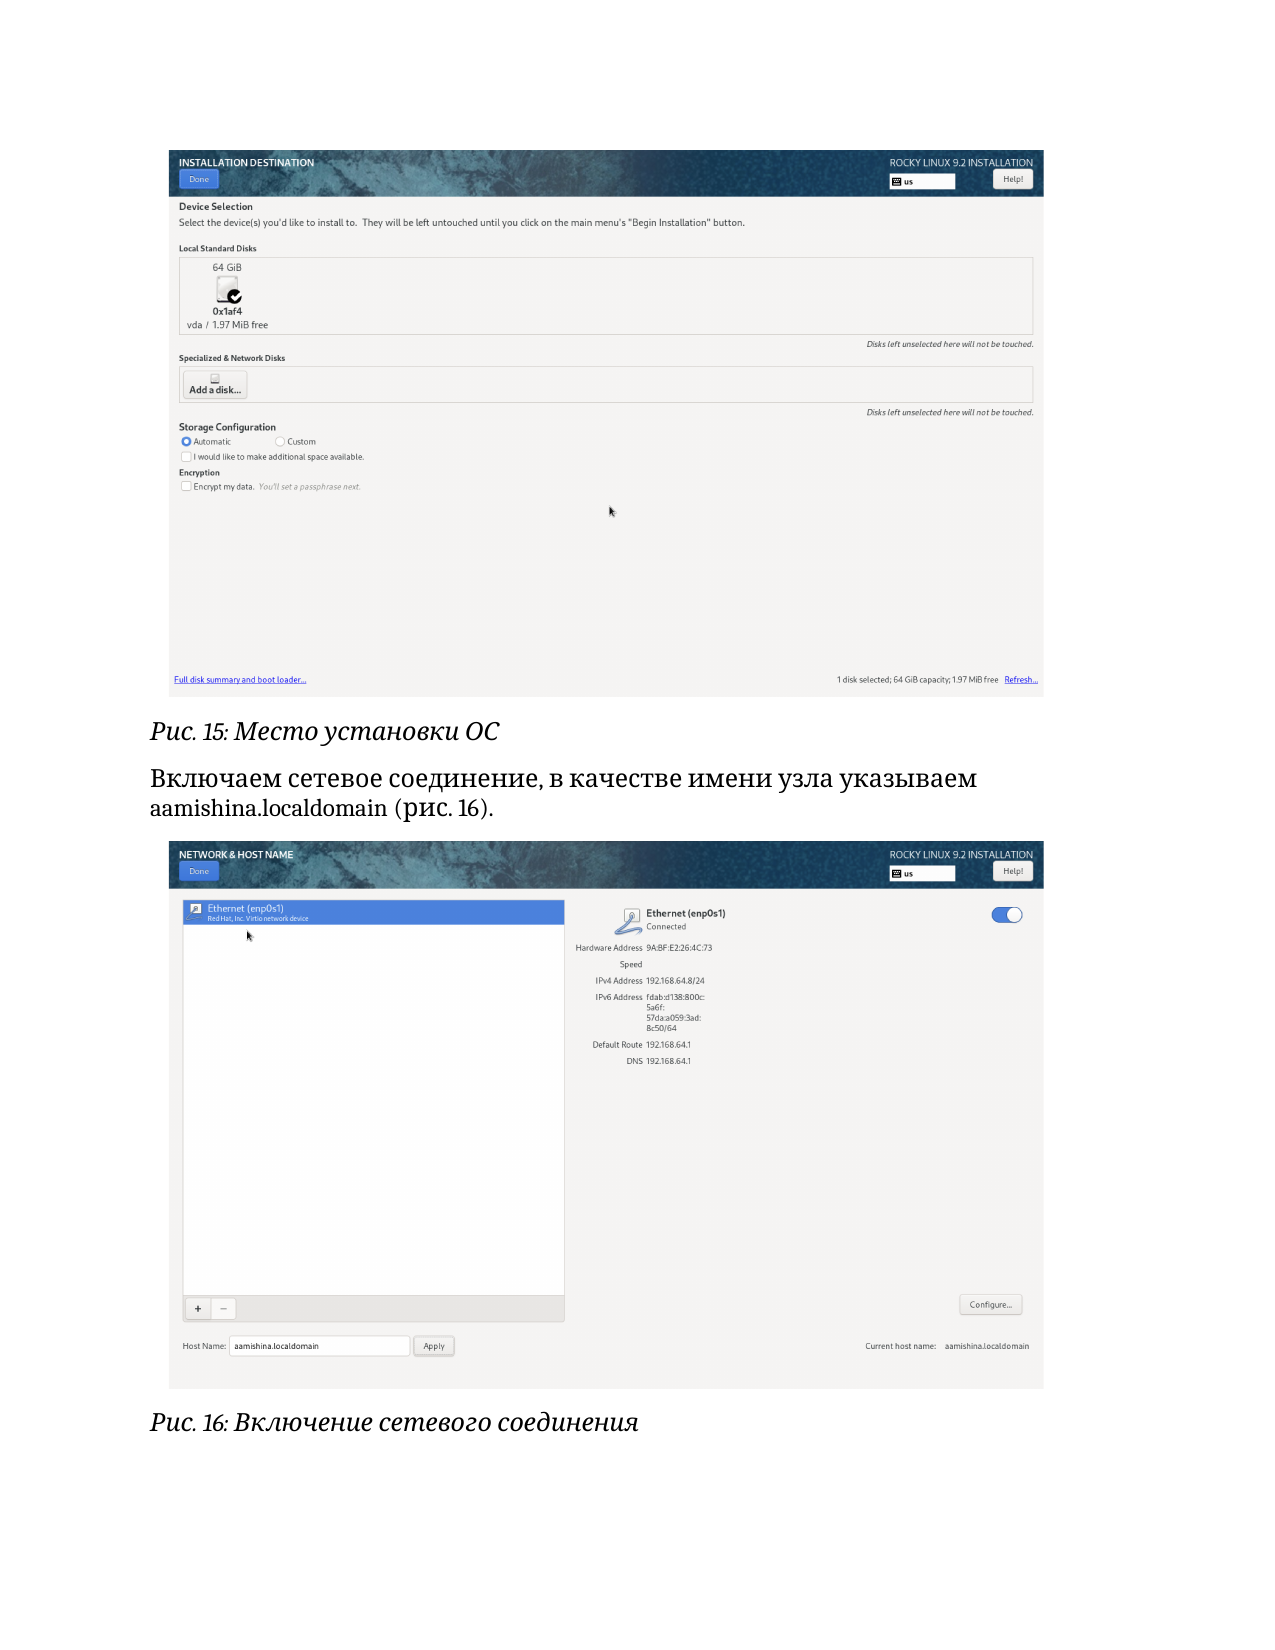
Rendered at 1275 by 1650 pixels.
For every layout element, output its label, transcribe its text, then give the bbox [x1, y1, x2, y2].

text Рис. 16: Включение сетевого соединения [150, 1409, 1125, 1438]
text Включаем сетевое соединение, в качестве имени узла указываем aamishina.localdomain (рис. 16). [150, 765, 1125, 823]
picture [168, 841, 1044, 1389]
text Рис. 15: Место установки ОС [150, 718, 1125, 746]
picture [168, 150, 1044, 697]
